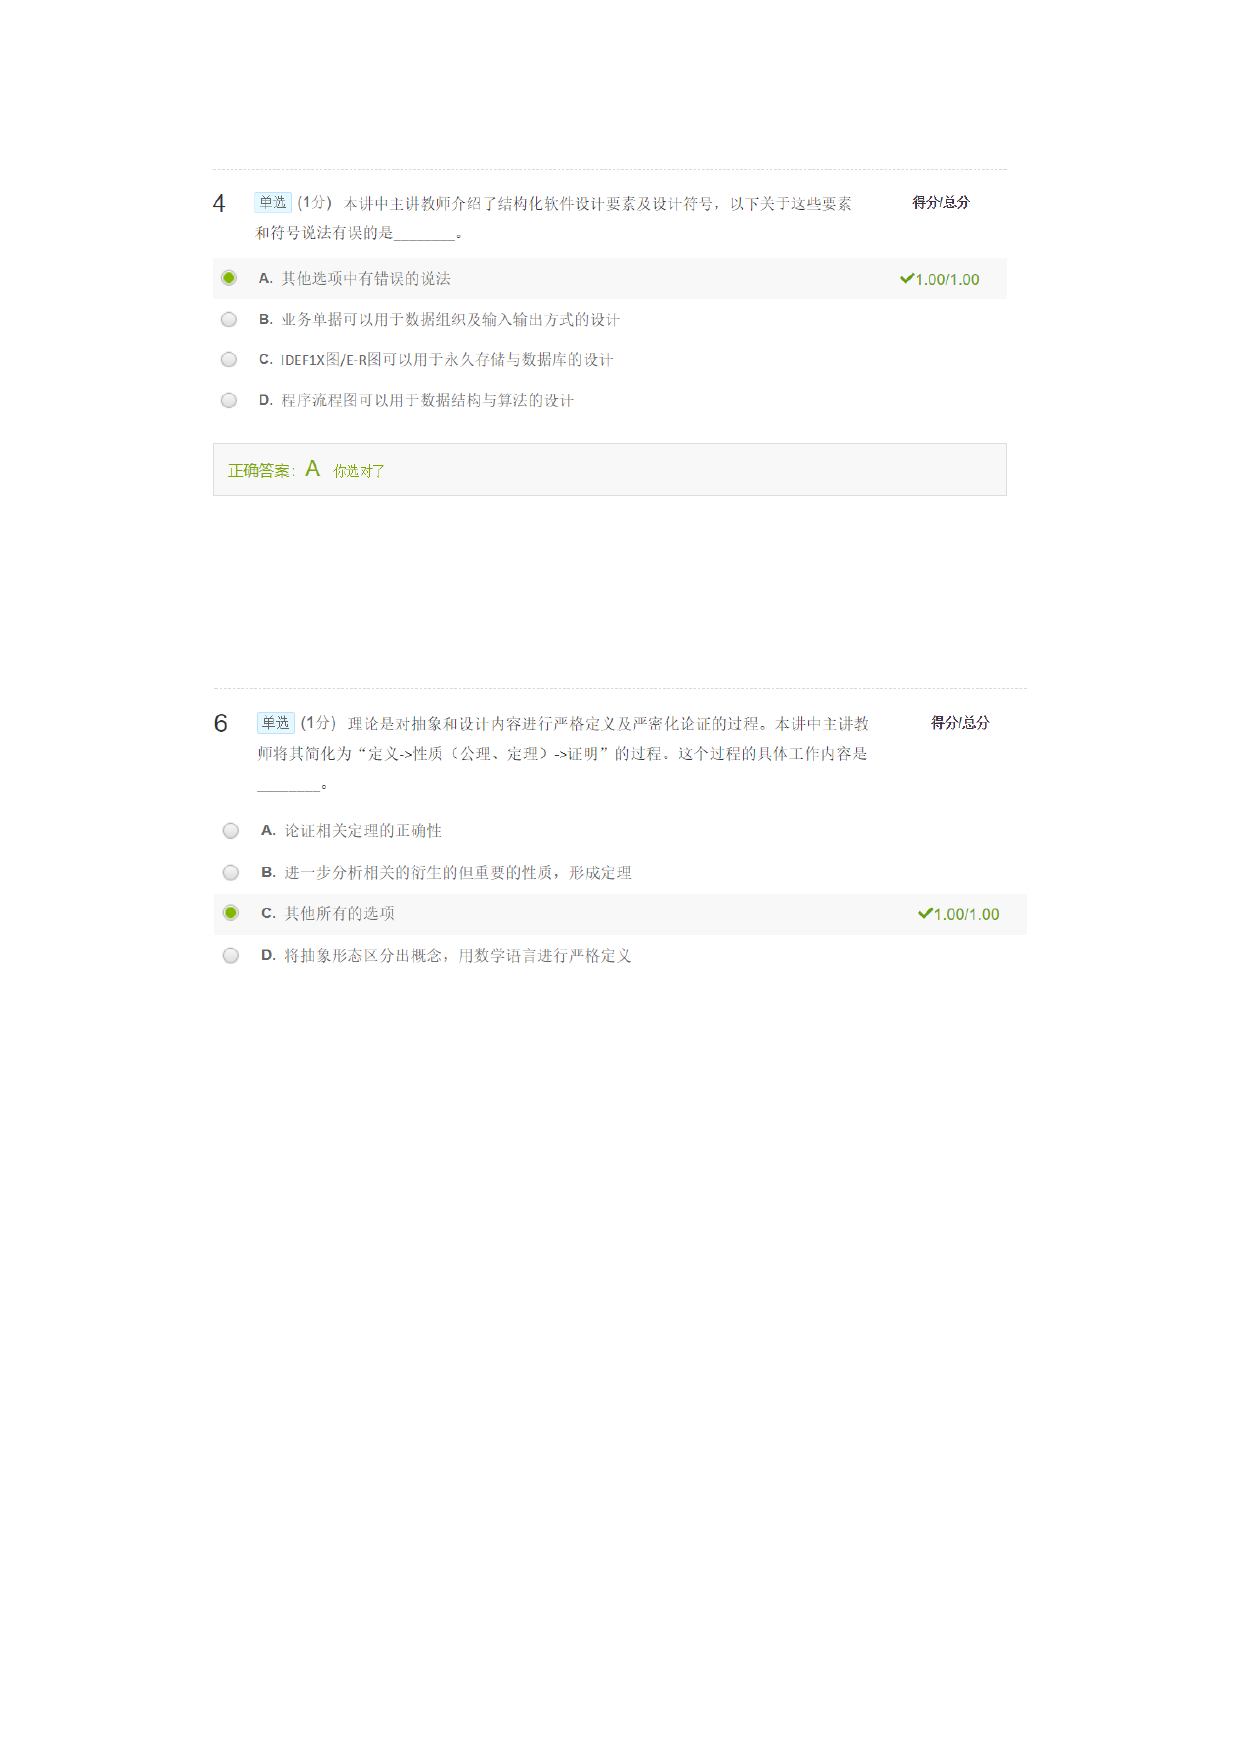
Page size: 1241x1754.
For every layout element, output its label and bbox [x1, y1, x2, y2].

picture [187, 162, 1053, 509]
picture [187, 682, 1053, 998]
